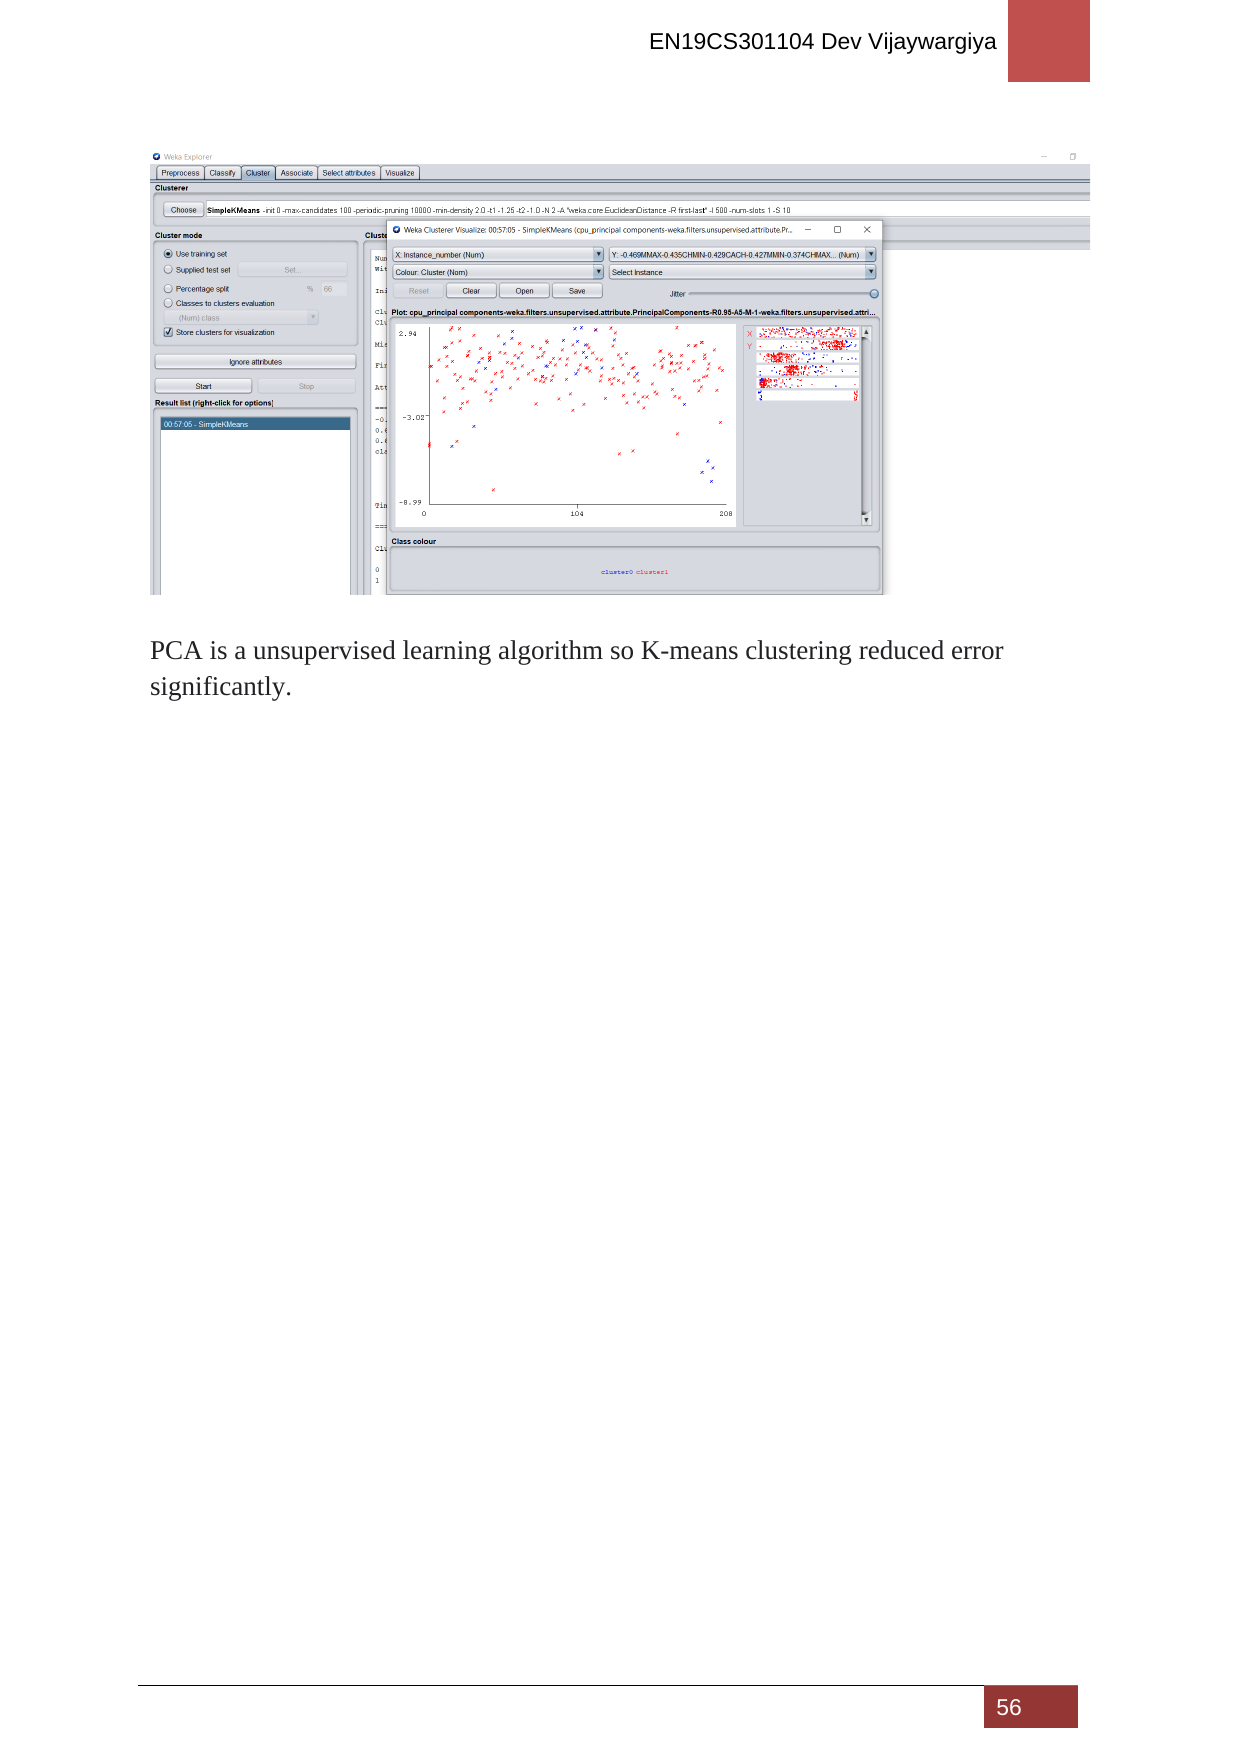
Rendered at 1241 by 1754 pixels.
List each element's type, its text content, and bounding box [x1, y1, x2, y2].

text PCA is a unsupervised learning algorithm so K-means clustering reduced error significantly. [150, 634, 1090, 701]
picture [150, 150, 1091, 595]
